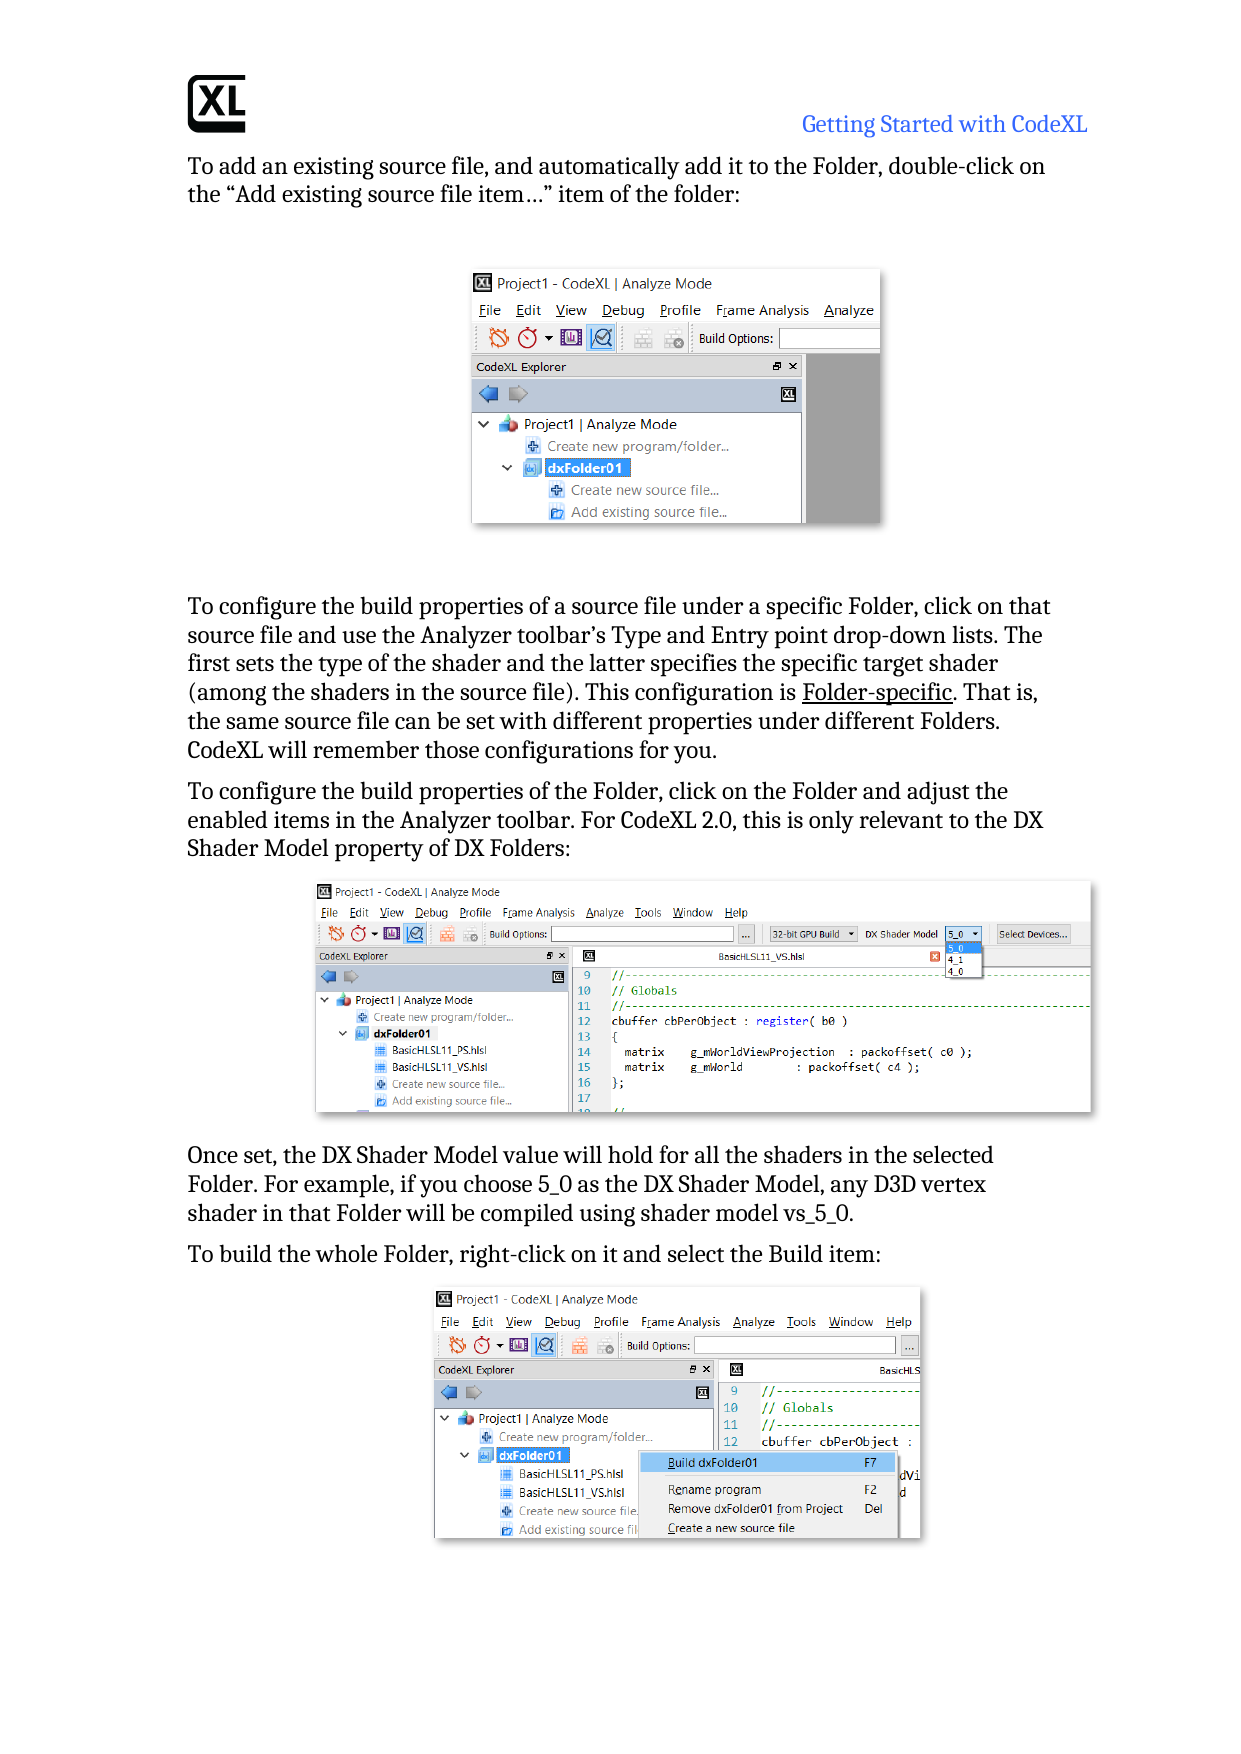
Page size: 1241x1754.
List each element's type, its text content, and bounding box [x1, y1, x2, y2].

picture [187, 75, 246, 133]
picture [471, 269, 880, 523]
text To configure the build properties of the Folder, click on the Folder and adjust the enabled items in the Analyzer toolbar. For CodeXL 2.0, this is only relevant to the DX Shader Model property of DX Folders: [187, 777, 1053, 863]
text To add an existing source file, and automatically add it to the Folder, double-click on the “Add existing source file item…” item of the folder: [187, 152, 1053, 209]
text To configure the build properties of a source file under a specific Folder, click on that source file and use the Analyzer toolbar’s Type and Entry point drop-down lists. The first sets the type of the shader and the latter specifies the specific target shader (among the shaders in the source file). This configuration is Folder-specific. That is, the same source file can be set with different properties under different Folders. CodeXL will remember those configurations for you. [187, 592, 1053, 764]
picture [315, 881, 1091, 1112]
picture [434, 1287, 921, 1538]
text To build the whole Folder, right-click on it and select the Build item: [187, 1240, 1053, 1269]
text Once set, the DX Shader Model value will hold for all the shaders in the selected Folder. For example, if you choose 5_0 as the DX Shader Model, any D3D vertex shader in that Folder will be compiled using shader model vs_5_0. [187, 1141, 1053, 1228]
